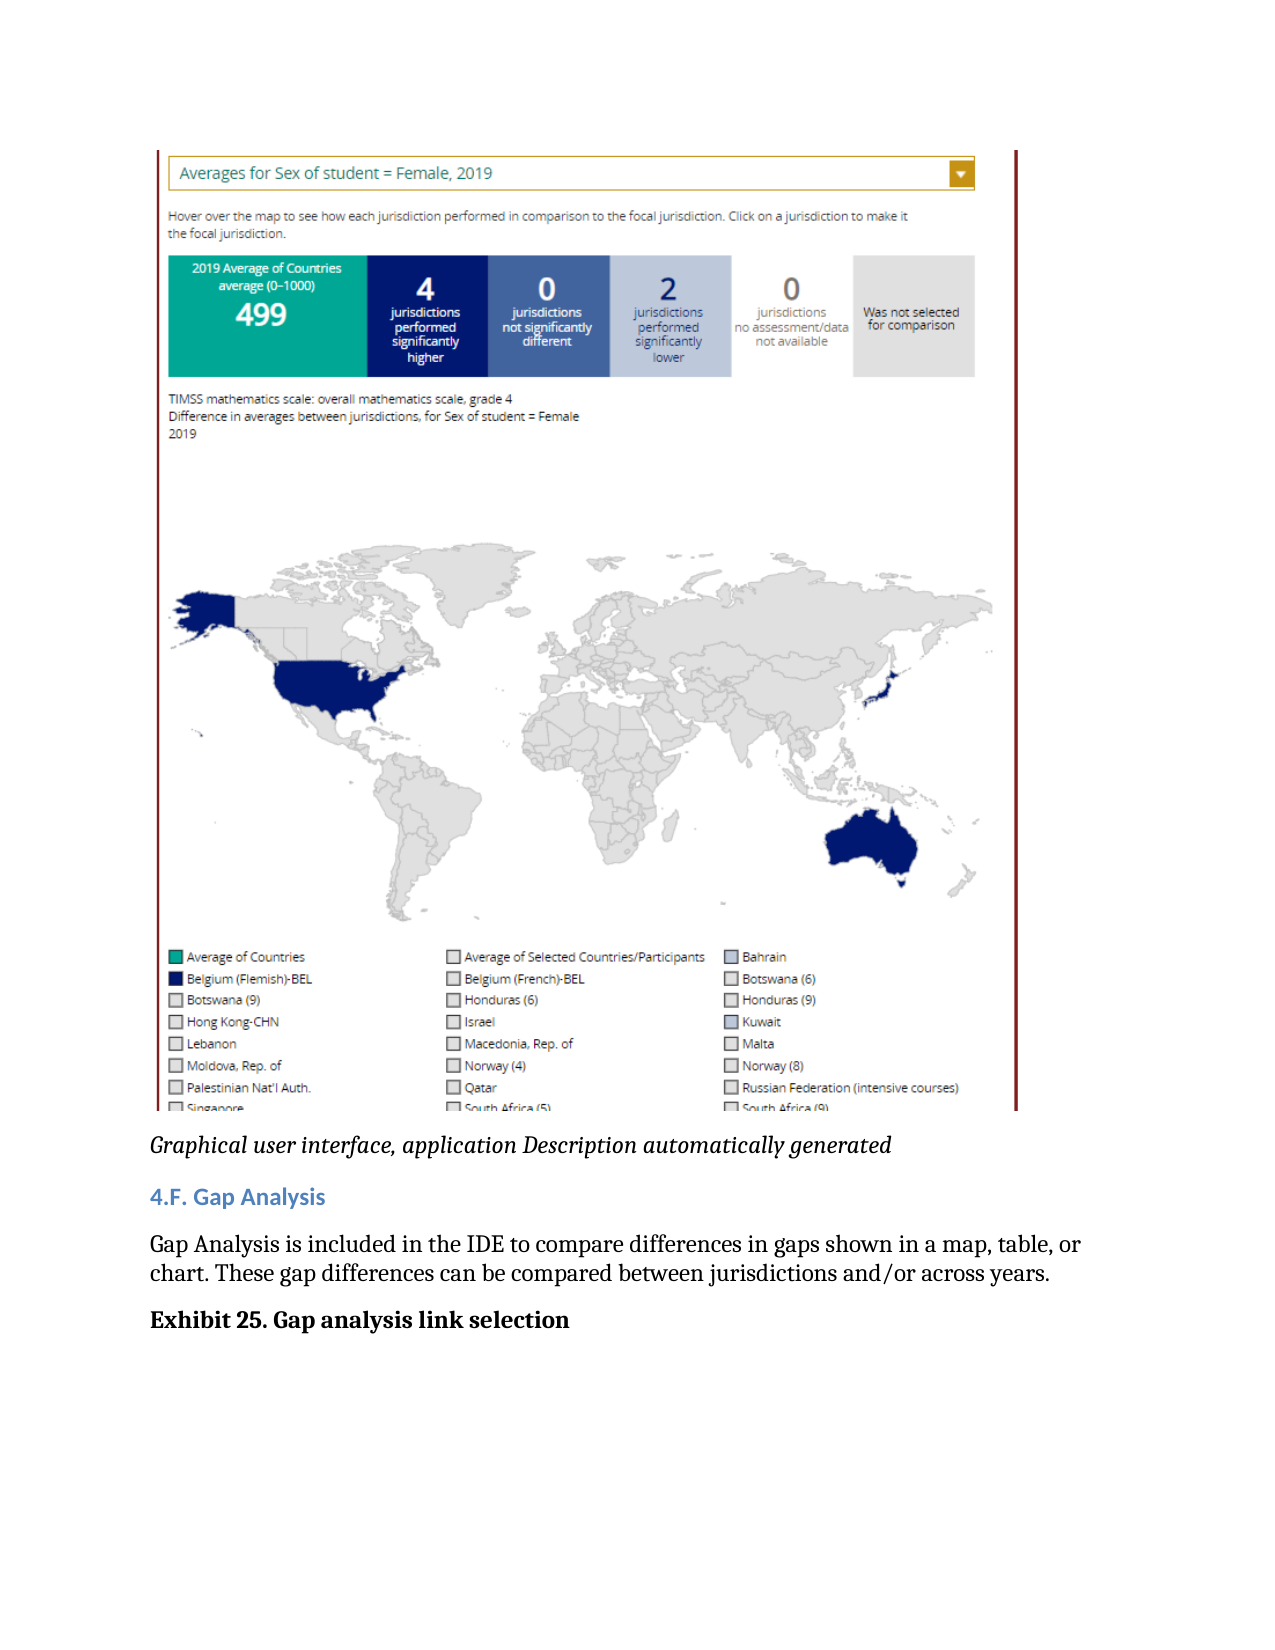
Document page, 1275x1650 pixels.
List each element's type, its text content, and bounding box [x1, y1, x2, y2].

text Gap Analysis is included in the IDE to compare differences in gaps shown in a map, table, or chart. These gap differences can be compared between jurisdictions and/or across years. [150, 1230, 1125, 1288]
text Graphical user interface, application Description automatically generated [150, 1131, 1125, 1160]
subtitle 4.F. Gap Analysis [150, 1181, 1125, 1211]
text Exhibit 25. Gap analysis link selection [150, 1306, 1125, 1335]
picture [150, 150, 1025, 1111]
